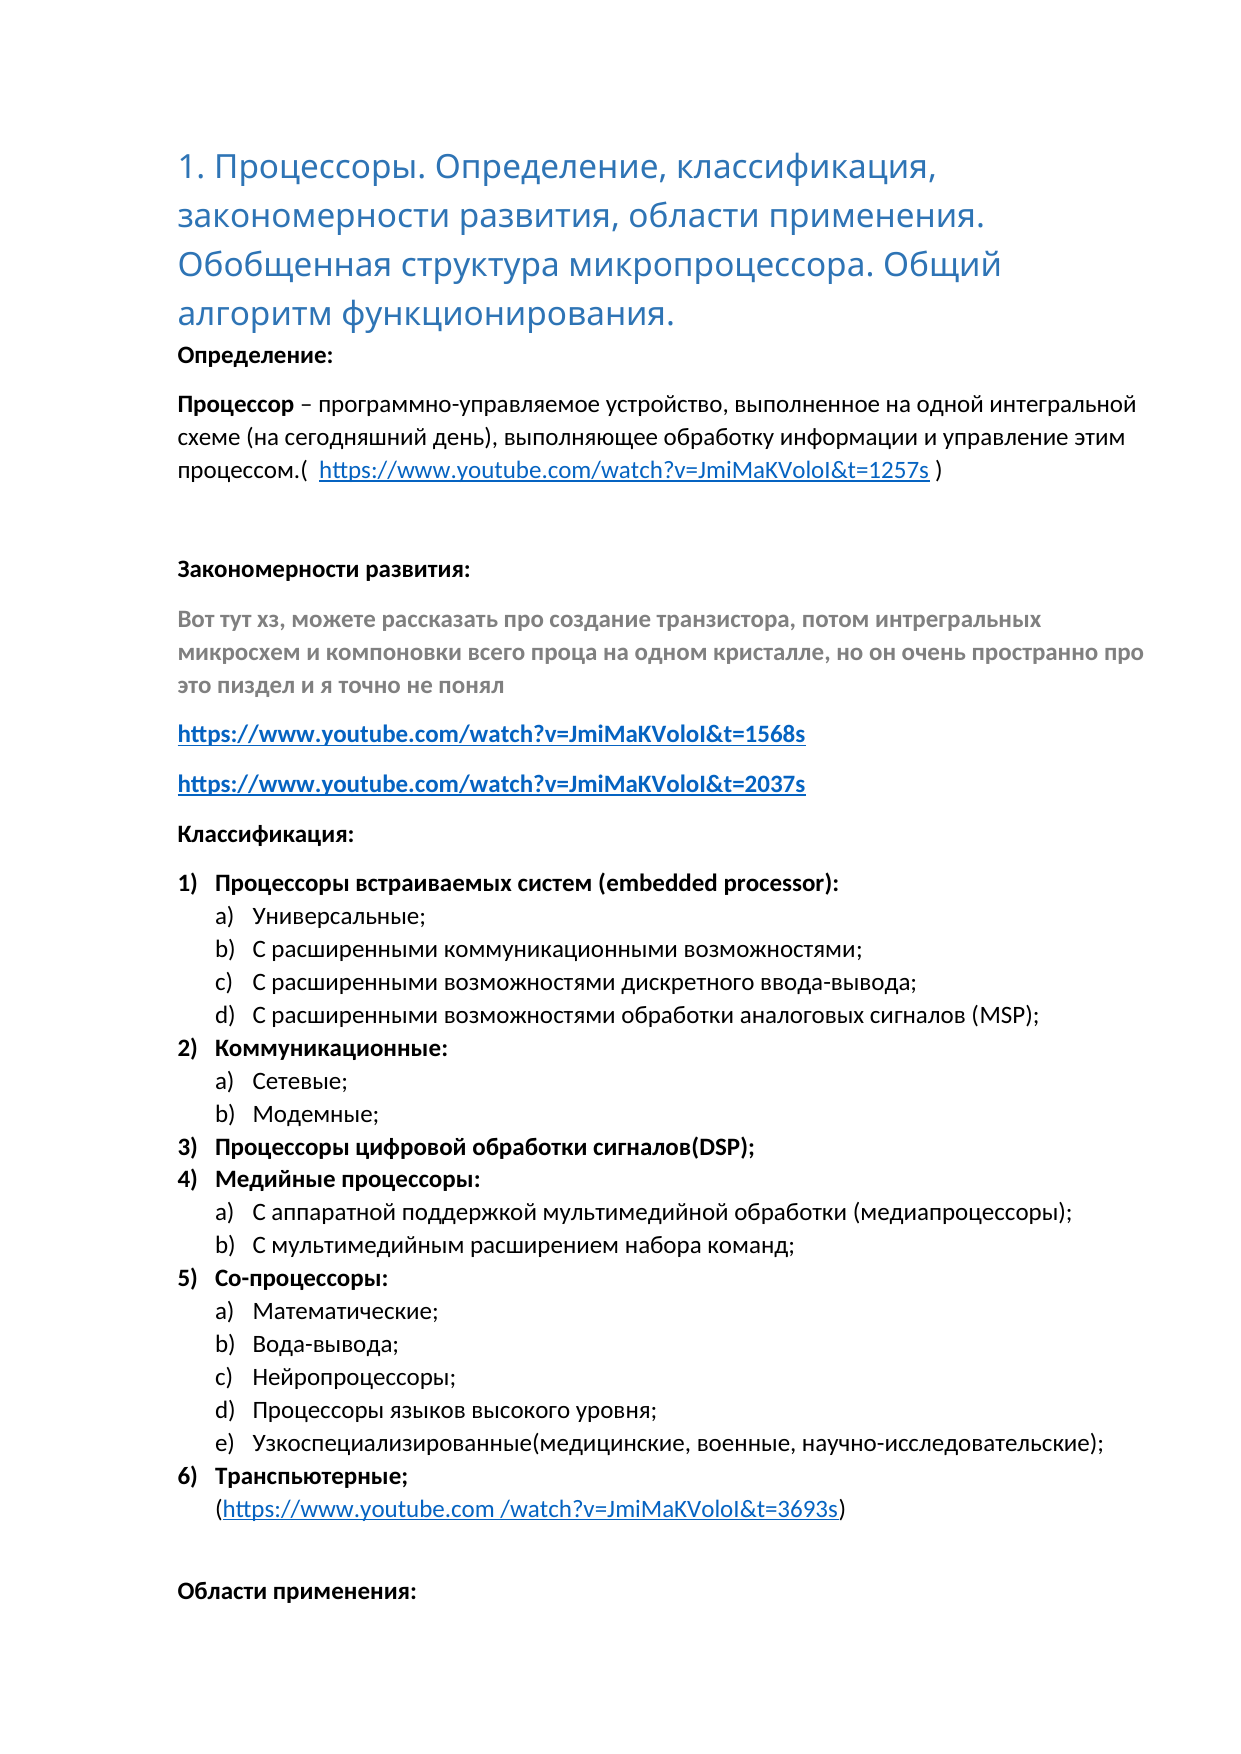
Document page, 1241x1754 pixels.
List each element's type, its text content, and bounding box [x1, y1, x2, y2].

list С мультимедийным расширением набора команд; [215, 1229, 1152, 1260]
text https://www.youtube.com/watch?v=JmiMaKVoloI&t=1568s [177, 718, 1152, 749]
text Вот тут хз, можете рассказать про создание транзистора, потом интрегральных микросхем и компоновки всего проца на одном кристалле, но он очень пространно про это пиздел и я точно не понял [177, 603, 1152, 699]
text Классификация: [177, 818, 1152, 848]
text https://www.youtube.com/watch?v=JmiMaKVoloI&t=2037s [177, 768, 1152, 799]
list Универсальные; [215, 900, 1152, 931]
list Со-процессоры: [177, 1262, 1152, 1293]
list Модемные; [215, 1098, 1152, 1128]
list С расширенными возможностями обработки аналоговых сигналов (MSP); [215, 999, 1152, 1029]
list Процессоры языков высокого уровня; [215, 1394, 1152, 1424]
text Процессор – программно-управляемое устройство, выполненное на одной интегральной схеме (на сегодняшний день), выполняющее обработку информации и управление этим процессом.( https://www.youtube.com/watch?v=JmiMaKVoloI&t=1257s ) [177, 388, 1152, 485]
subtitle 1. Процессоры. Определение, классификация, закономерности развития, области применения. Обобщенная структура микропроцессора. Общий алгоритм функционирования. [177, 143, 1152, 335]
list С аппаратной поддержкой мультимедийной обработки (медиапроцессоры); [215, 1196, 1152, 1227]
list Коммуникационные: [177, 1032, 1152, 1062]
list С расширенными коммуникационными возможностями; [215, 933, 1152, 964]
list (https://www.youtube.com /watch?v=JmiMaKVoloI&t=3693s) [215, 1493, 1152, 1523]
list С расширенными возможностями дискретного ввода-вывода; [215, 966, 1152, 997]
list Медийные процессоры: [177, 1163, 1152, 1194]
text Области применения: [177, 1575, 1152, 1606]
list Вода-вывода; [215, 1328, 1152, 1359]
list Транспьютерные; [177, 1460, 1152, 1490]
list Процессоры встраиваемых систем (embedded processor): [177, 867, 1152, 898]
list Сетевые; [215, 1065, 1152, 1095]
text Определение: [177, 339, 1152, 369]
list Нейропроцессоры; [215, 1361, 1152, 1392]
text Закономерности развития: [177, 553, 1152, 584]
list Математические; [215, 1295, 1152, 1326]
list Узкоспециализированные(медицинские, военные, научно-исследовательские); [215, 1427, 1152, 1457]
list Процессоры цифровой обработки сигналов(DSP); [177, 1131, 1152, 1161]
